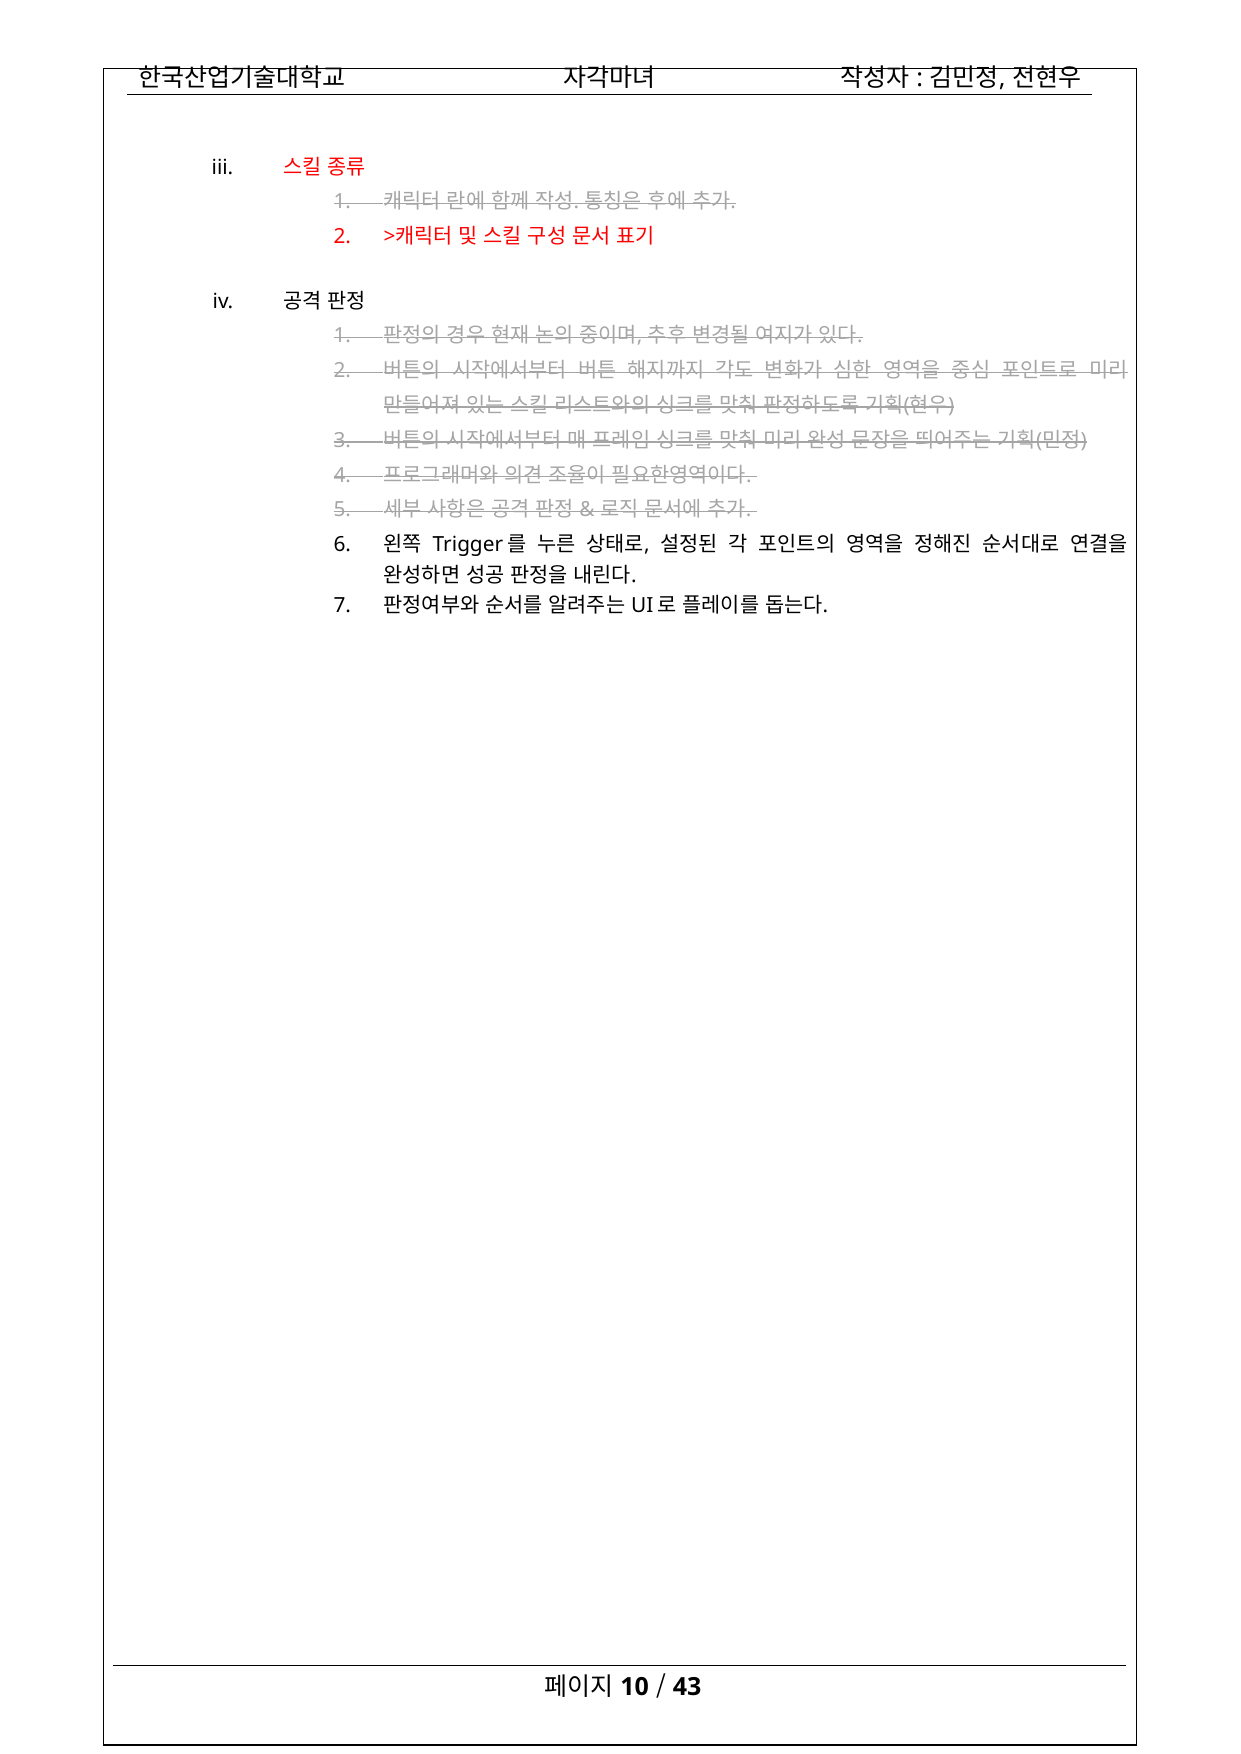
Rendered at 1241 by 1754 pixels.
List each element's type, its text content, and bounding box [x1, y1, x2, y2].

subtitle >캐릭터 및 스킬 구성 문서 표기 [333, 219, 1128, 250]
subtitle 캐릭터 란에 함께 작성. 통칭은 후에 추가. [333, 185, 1128, 215]
subtitle 프로그래머와 의견 조율이 필요한영역이다. [333, 458, 1128, 488]
subtitle 버튼의 시작에서부터 버튼 해지까지 각도 변화가 심한 영역을 중심 포인트로 미리 만들어져 있는 스킬 리스트와의 싱크를 맞춰 판정하도록 기획(현우) [333, 353, 1128, 372]
subtitle 판정의 경우 현재 논의 중이며, 추후 변경될 여지가 있다. [333, 319, 1128, 349]
subtitle 세부 사항은 공격 판정 & 로직 문서에 추가. [333, 493, 1128, 523]
subtitle 공격 판정 [233, 284, 1128, 314]
subtitle 스킬 종류 [233, 150, 1128, 180]
subtitle 버튼의 시작에서부터 매 프레임 싱크를 맞춰 미리 완성 문장을 띄어주는 기획(민정) [333, 423, 1128, 453]
subtitle 버튼의 시작에서부터 버튼 해지까지 각도 변화가 심한 영역을 중심 포인트로 미리 만들어져 있는 스킬 리스트와의 싱크를 맞춰 판정하도록 기획(현우) [333, 373, 1128, 419]
subtitle 왼쪽 Trigger를 누른 상태로, 설정된 각 포인트의 영역을 정해진 순서대로 연결을 완성하면 성공 판정을 내린다. [333, 527, 1128, 588]
subtitle 판정여부와 순서를 알려주는 UI로 플레이를 돕는다. [333, 588, 1128, 618]
